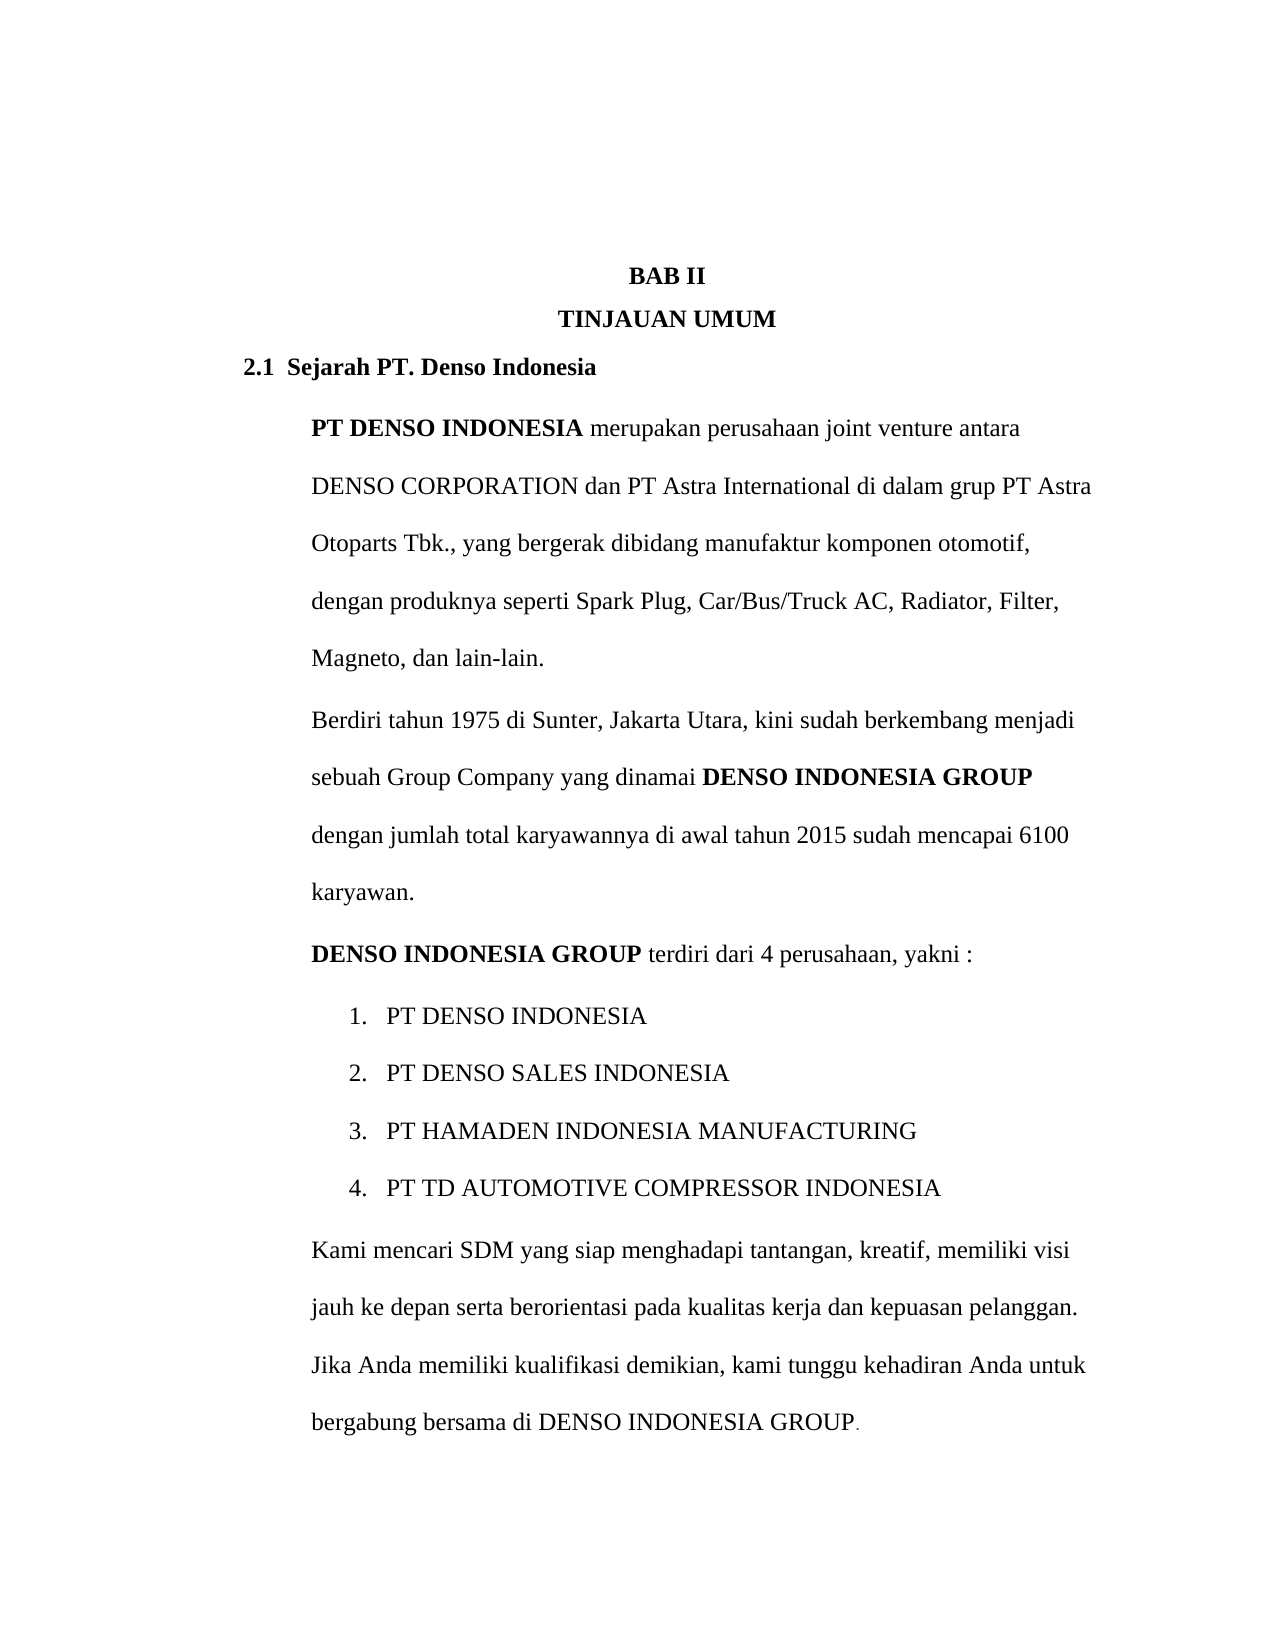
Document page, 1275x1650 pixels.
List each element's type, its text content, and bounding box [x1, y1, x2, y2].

list PT DENSO INDONESIA [349, 1001, 1098, 1029]
list Sejarah PT. Denso Indonesia [243, 352, 1098, 380]
subtitle BAB II TINJAUAN UMUM [236, 261, 1098, 333]
list PT HAMADEN INDONESIA MANUFACTURING [349, 1116, 1098, 1144]
text DENSO INDONESIA GROUP terdiri dari 4 perusahaan, yakni : [311, 939, 1098, 968]
list PT TD AUTOMOTIVE COMPRESSOR INDONESIA [349, 1173, 1098, 1202]
list PT DENSO SALES INDONESIA [349, 1058, 1098, 1087]
text PT DENSO INDONESIA merupakan perusahaan joint venture antara DENSO CORPORATION dan PT Astra International di dalam grup PT Astra Otoparts Tbk., yang bergerak dibidang manufaktur komponen otomotif, dengan produknya seperti Spark Plug, Car/Bus/Truck AC, Radiator, Filter, Magneto, dan lain-lain. [311, 413, 1098, 672]
text Berdiri tahun 1975 di Sunter, Jakarta Utara, kini sudah berkembang menjadi sebuah Group Company yang dinamai DENSO INDONESIA GROUP dengan jumlah total karyawannya di awal tahun 2015 sudah mencapai 6100 karyawan. [311, 705, 1098, 906]
text Kami mencari SDM yang siap menghadapi tantangan, kreatif, memiliki visi jauh ke depan serta berorientasi pada kualitas kerja dan kepuasan pelanggan. Jika Anda memiliki kualifikasi demikian, kami tunggu kehadiran Anda untuk bergabung bersama di DENSO INDONESIA GROUP. [311, 1235, 1098, 1436]
